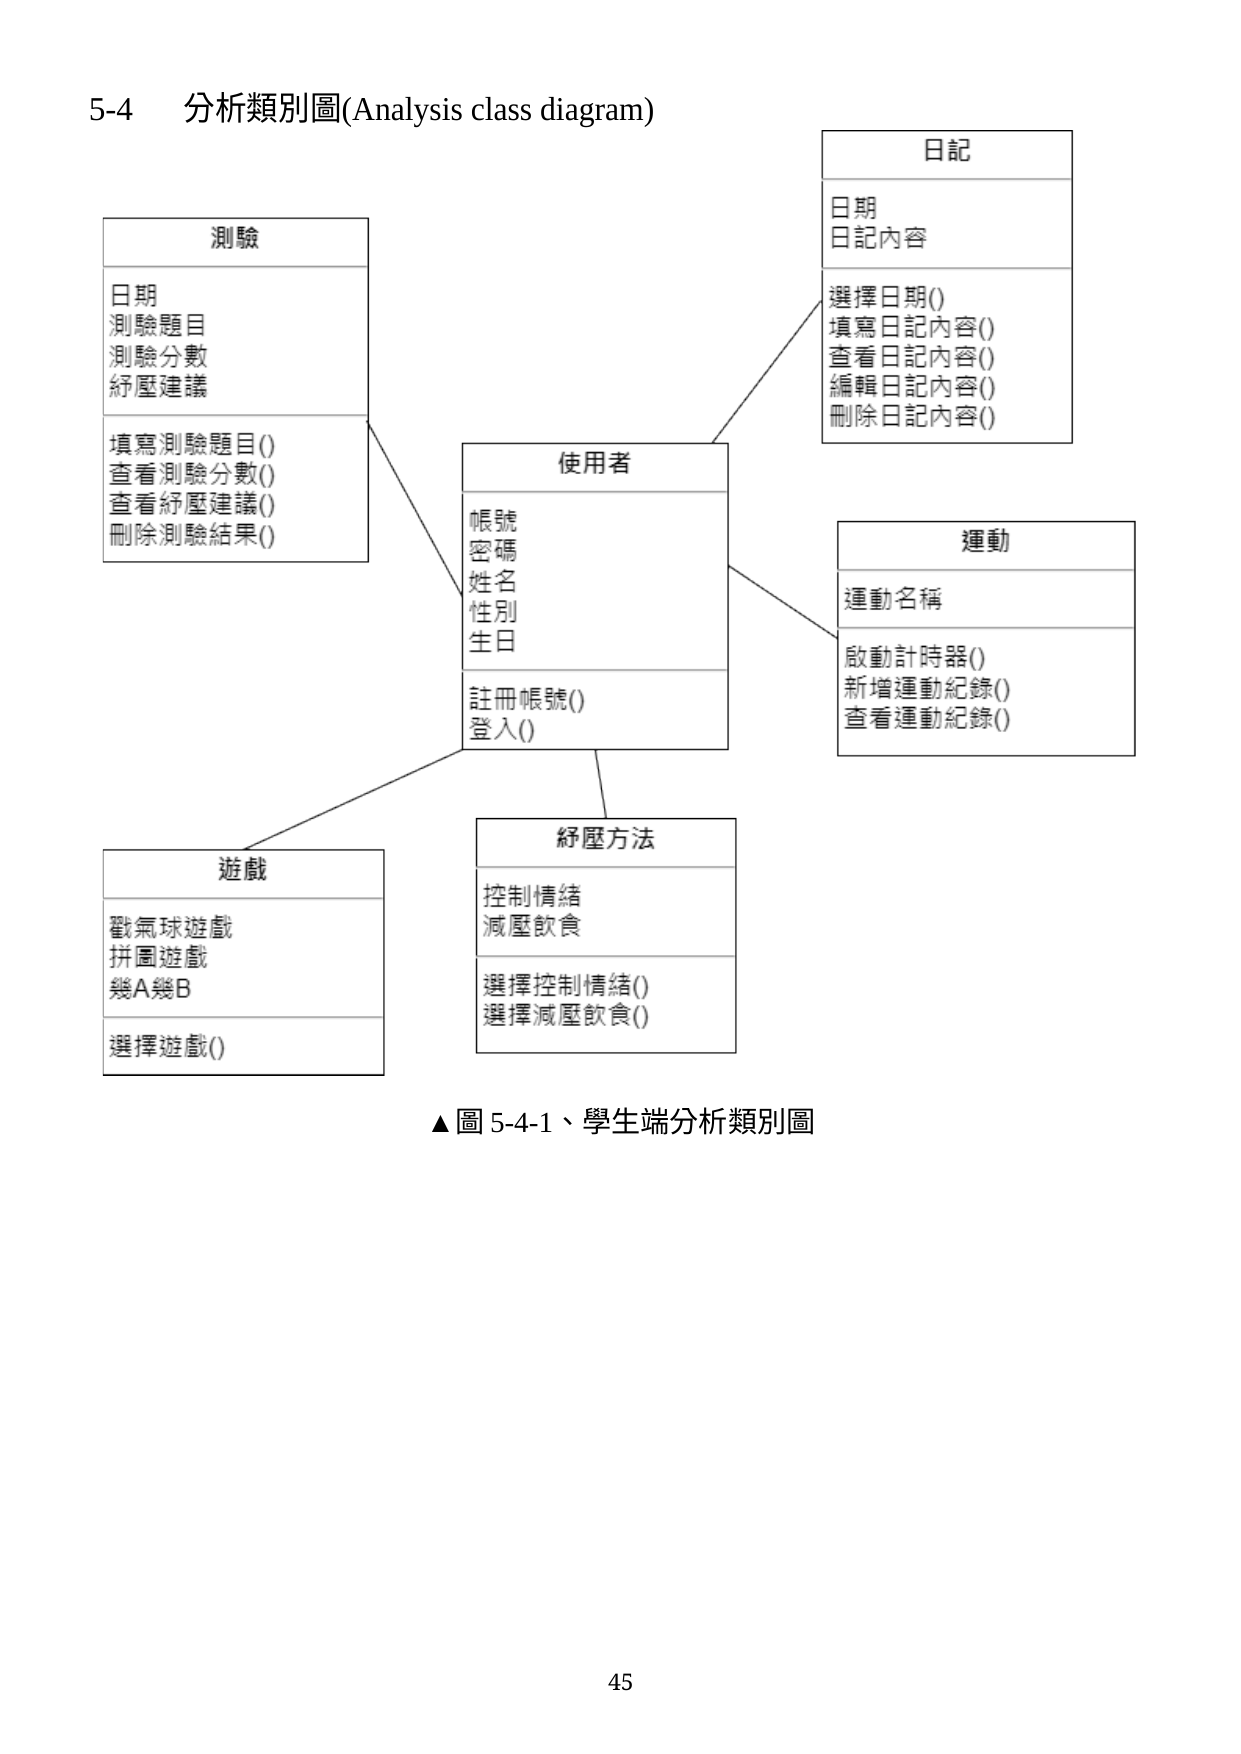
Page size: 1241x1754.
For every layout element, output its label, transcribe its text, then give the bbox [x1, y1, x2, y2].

text ▲圖5-4-1、學生端分析類別圖 [90, 1099, 1151, 1141]
subtitle 分析類別圖(Analysis class diagram) [89, 82, 1207, 130]
picture [102, 130, 1136, 1076]
